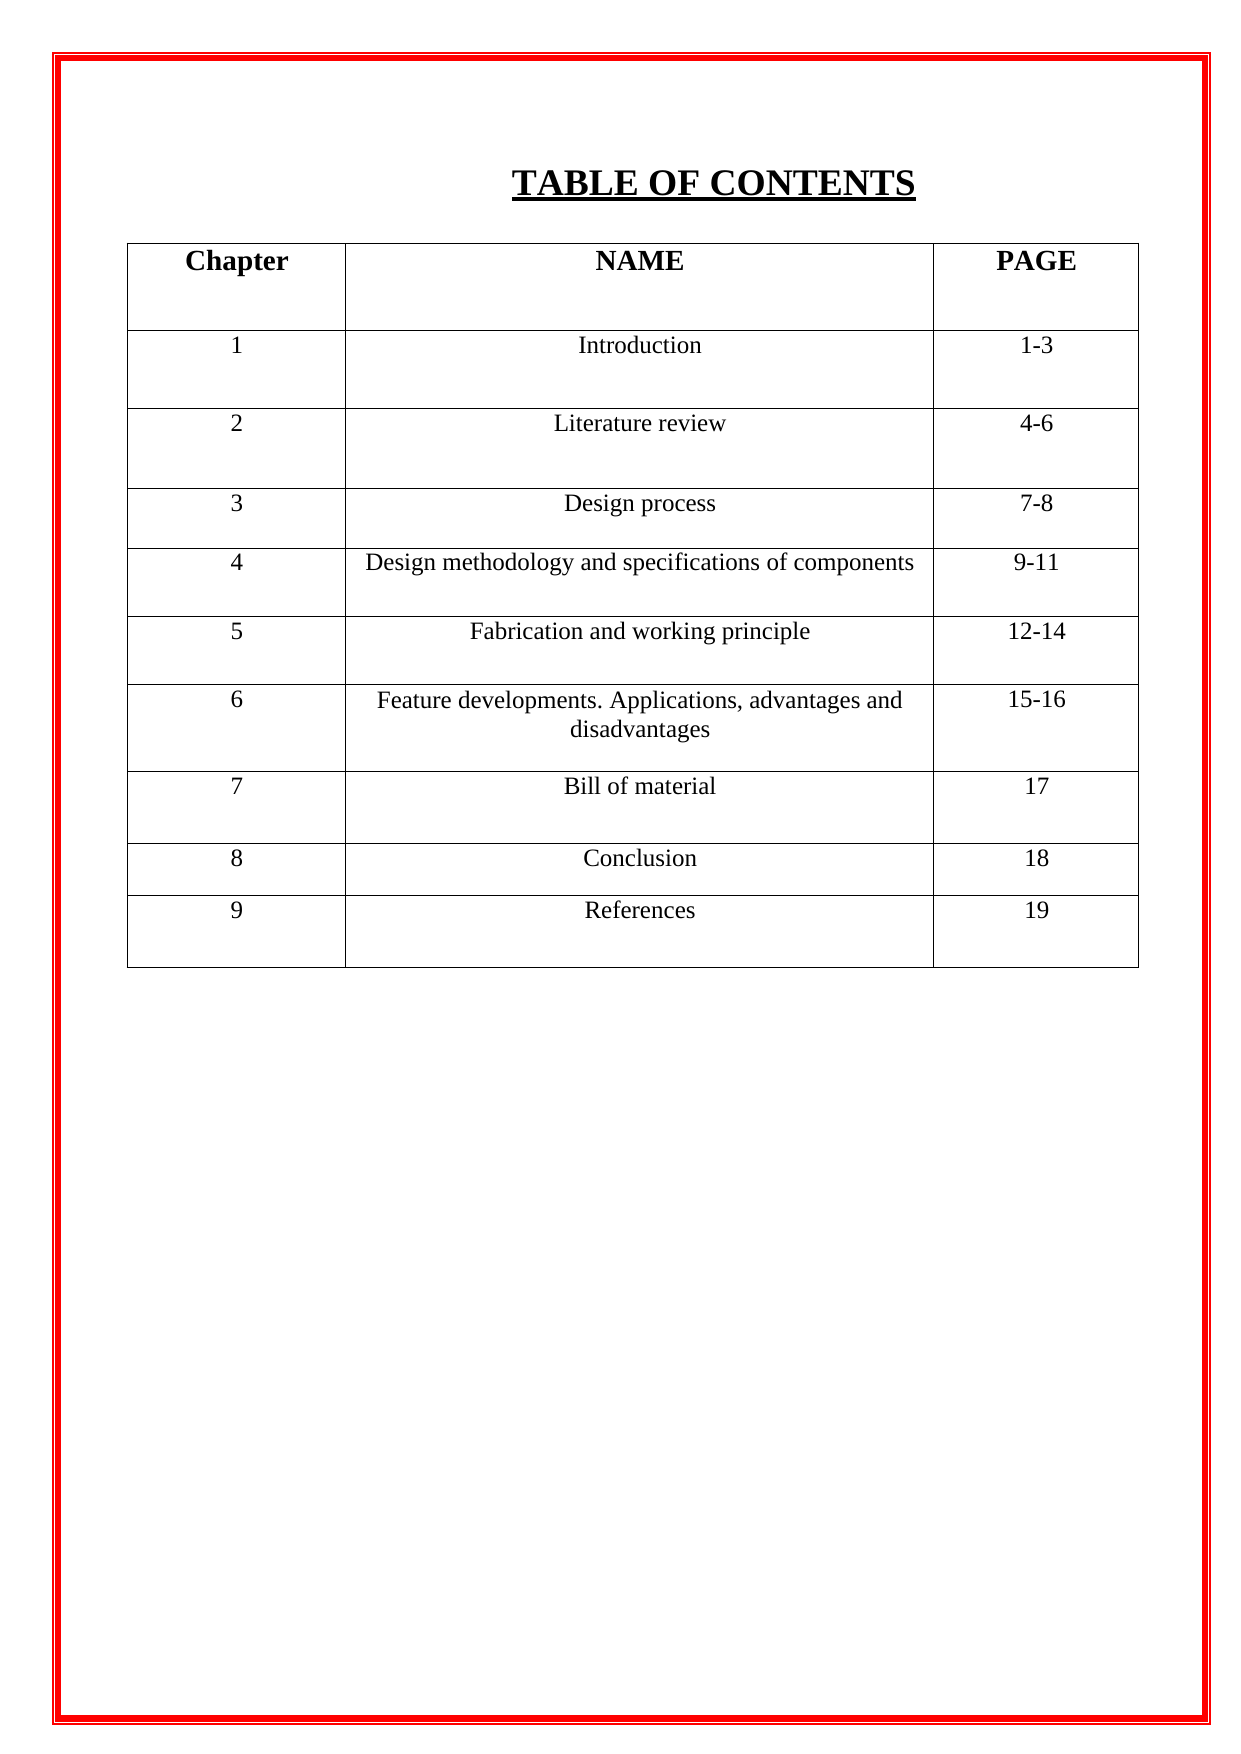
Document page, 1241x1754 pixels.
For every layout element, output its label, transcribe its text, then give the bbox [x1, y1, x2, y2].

table_cell 3 [128, 489, 345, 547]
table_cell 5 [128, 617, 345, 684]
table_cell Design process [346, 489, 933, 547]
table_cell 18 [934, 844, 1138, 895]
table_cell 15-16 [934, 685, 1138, 771]
table_cell 4 [128, 549, 345, 616]
table_header Chapter [128, 244, 345, 330]
subtitle TABLE OF CONTENTS [437, 160, 1202, 203]
table_cell References [346, 896, 933, 967]
table_cell 12-14 [934, 617, 1138, 684]
table_cell 6 [128, 685, 345, 771]
table_header NAME [346, 244, 933, 330]
table_cell 19 [934, 896, 1138, 967]
table_cell Feature developments. Applications, advantages and disadvantages [346, 685, 933, 771]
table_cell 8 [128, 844, 345, 895]
table_cell 1 [128, 331, 345, 408]
table_cell 7-8 [934, 489, 1138, 547]
table_header PAGE [934, 244, 1138, 330]
table_cell 7 [128, 772, 345, 843]
table_cell Fabrication and working principle [346, 617, 933, 684]
table_cell 4-6 [934, 409, 1138, 488]
table_cell 9-11 [934, 549, 1138, 616]
table_cell 1-3 [934, 331, 1138, 408]
table_cell Conclusion [346, 844, 933, 895]
table_cell 2 [128, 409, 345, 488]
table_cell Introduction [346, 331, 933, 408]
table_cell 9 [128, 896, 345, 967]
table_cell 17 [934, 772, 1138, 843]
table_cell Design methodology and specifications of components [346, 549, 933, 616]
table_cell Literature review [346, 409, 933, 488]
table_cell Bill of material [346, 772, 933, 843]
